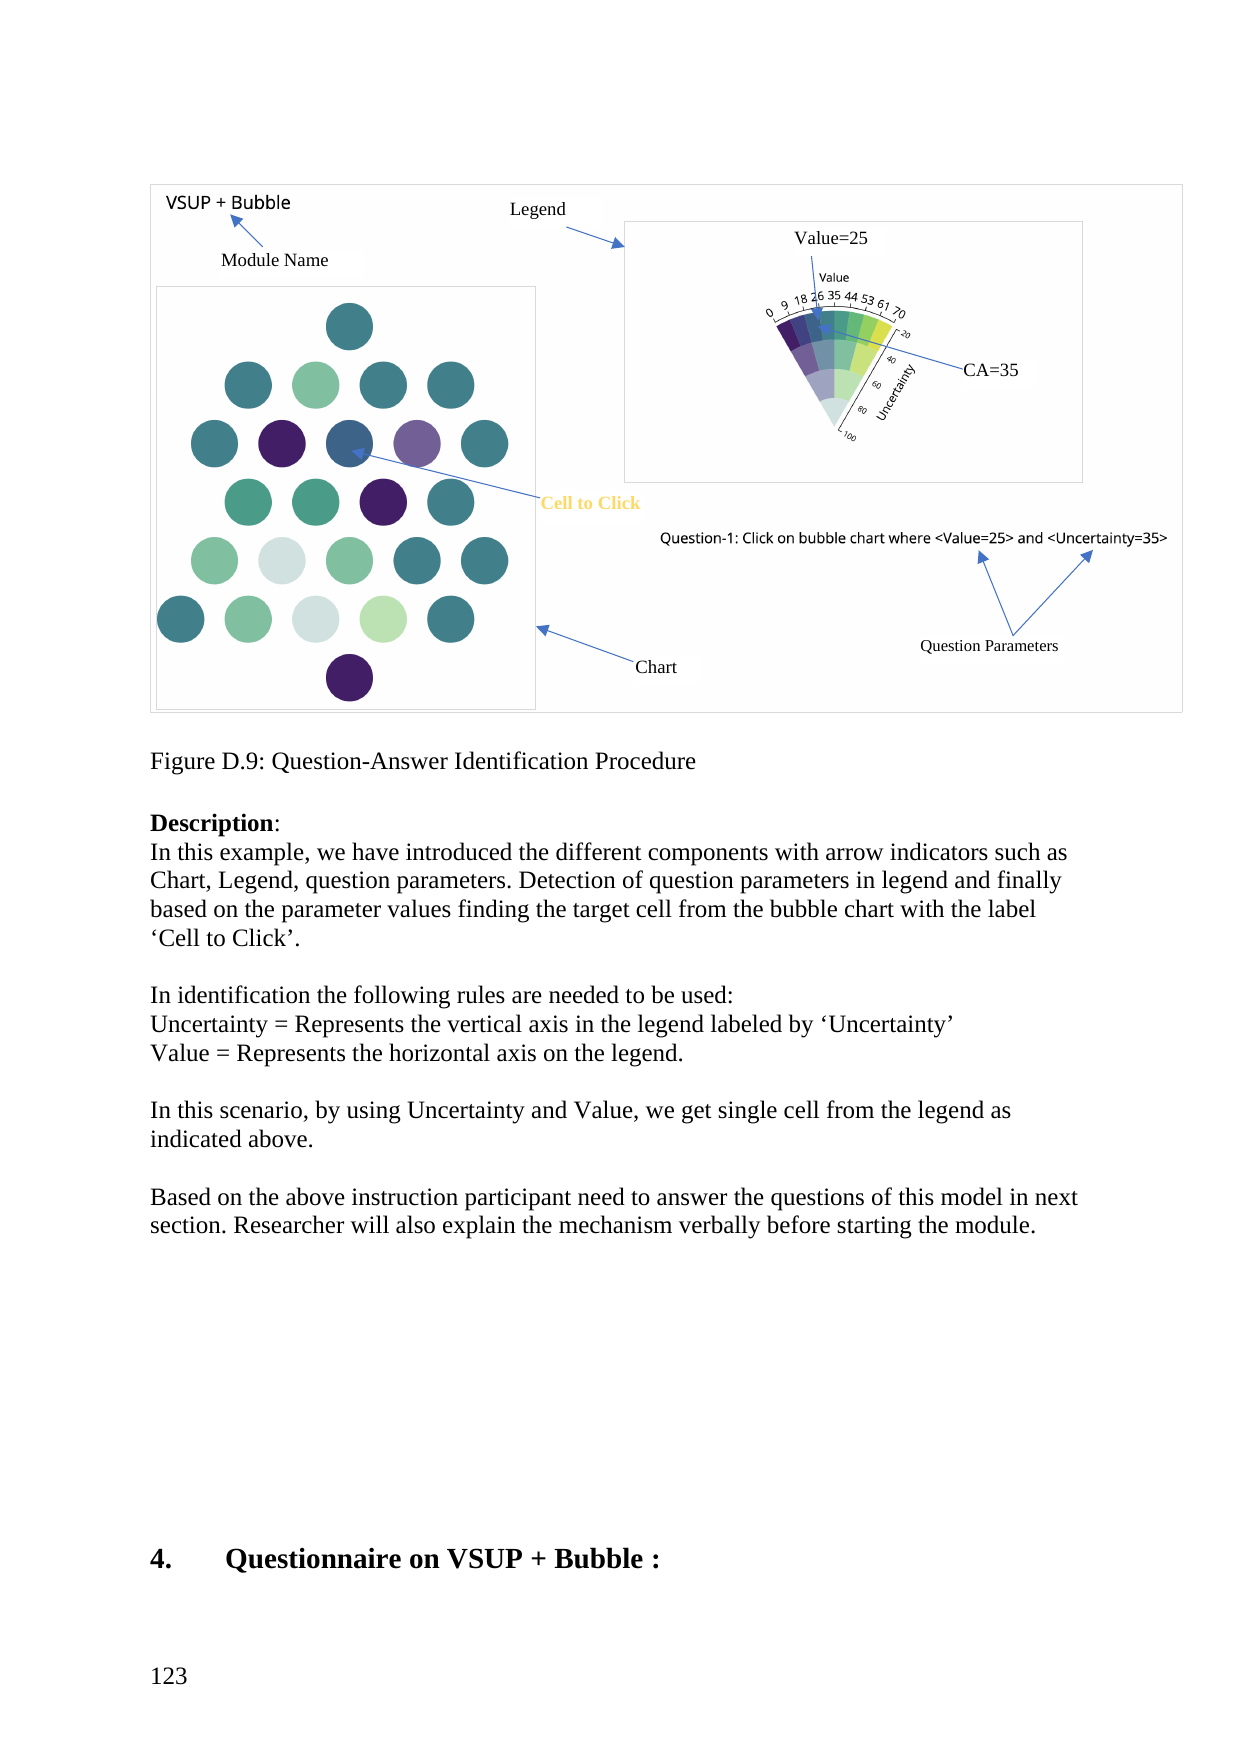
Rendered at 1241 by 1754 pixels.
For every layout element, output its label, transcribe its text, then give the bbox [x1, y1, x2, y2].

text 4. Questionnaire on VSUP + Bubble : [150, 1541, 1090, 1575]
text Value = Represents the horizontal axis on the legend. [150, 1038, 1090, 1067]
text In identification the following rules are needed to be used: [150, 981, 1090, 1009]
text Description: [150, 808, 1090, 837]
text Uncertainty = Represents the vertical axis in the legend labeled by ‘Uncertainty’ [150, 1009, 1090, 1038]
text In this example, we have introduced the different components with arrow indicators such as Chart, Legend, question parameters. Detection of question parameters in legend and finally based on the parameter values finding the target cell from the bubble chart with the label ‘Cell to Click’. [150, 837, 1090, 952]
text Based on the above instruction participant need to answer the questions of this model in next section. Researcher will also explain the mechanism verbally before starting the module. [150, 1182, 1090, 1239]
text In this scenario, by using Uncertainty and Value, we get single cell from the legend as indicated above. [150, 1096, 1090, 1153]
text Figure D.9: Question-Answer Identification Procedure [150, 746, 1090, 774]
picture [151, 185, 1182, 712]
